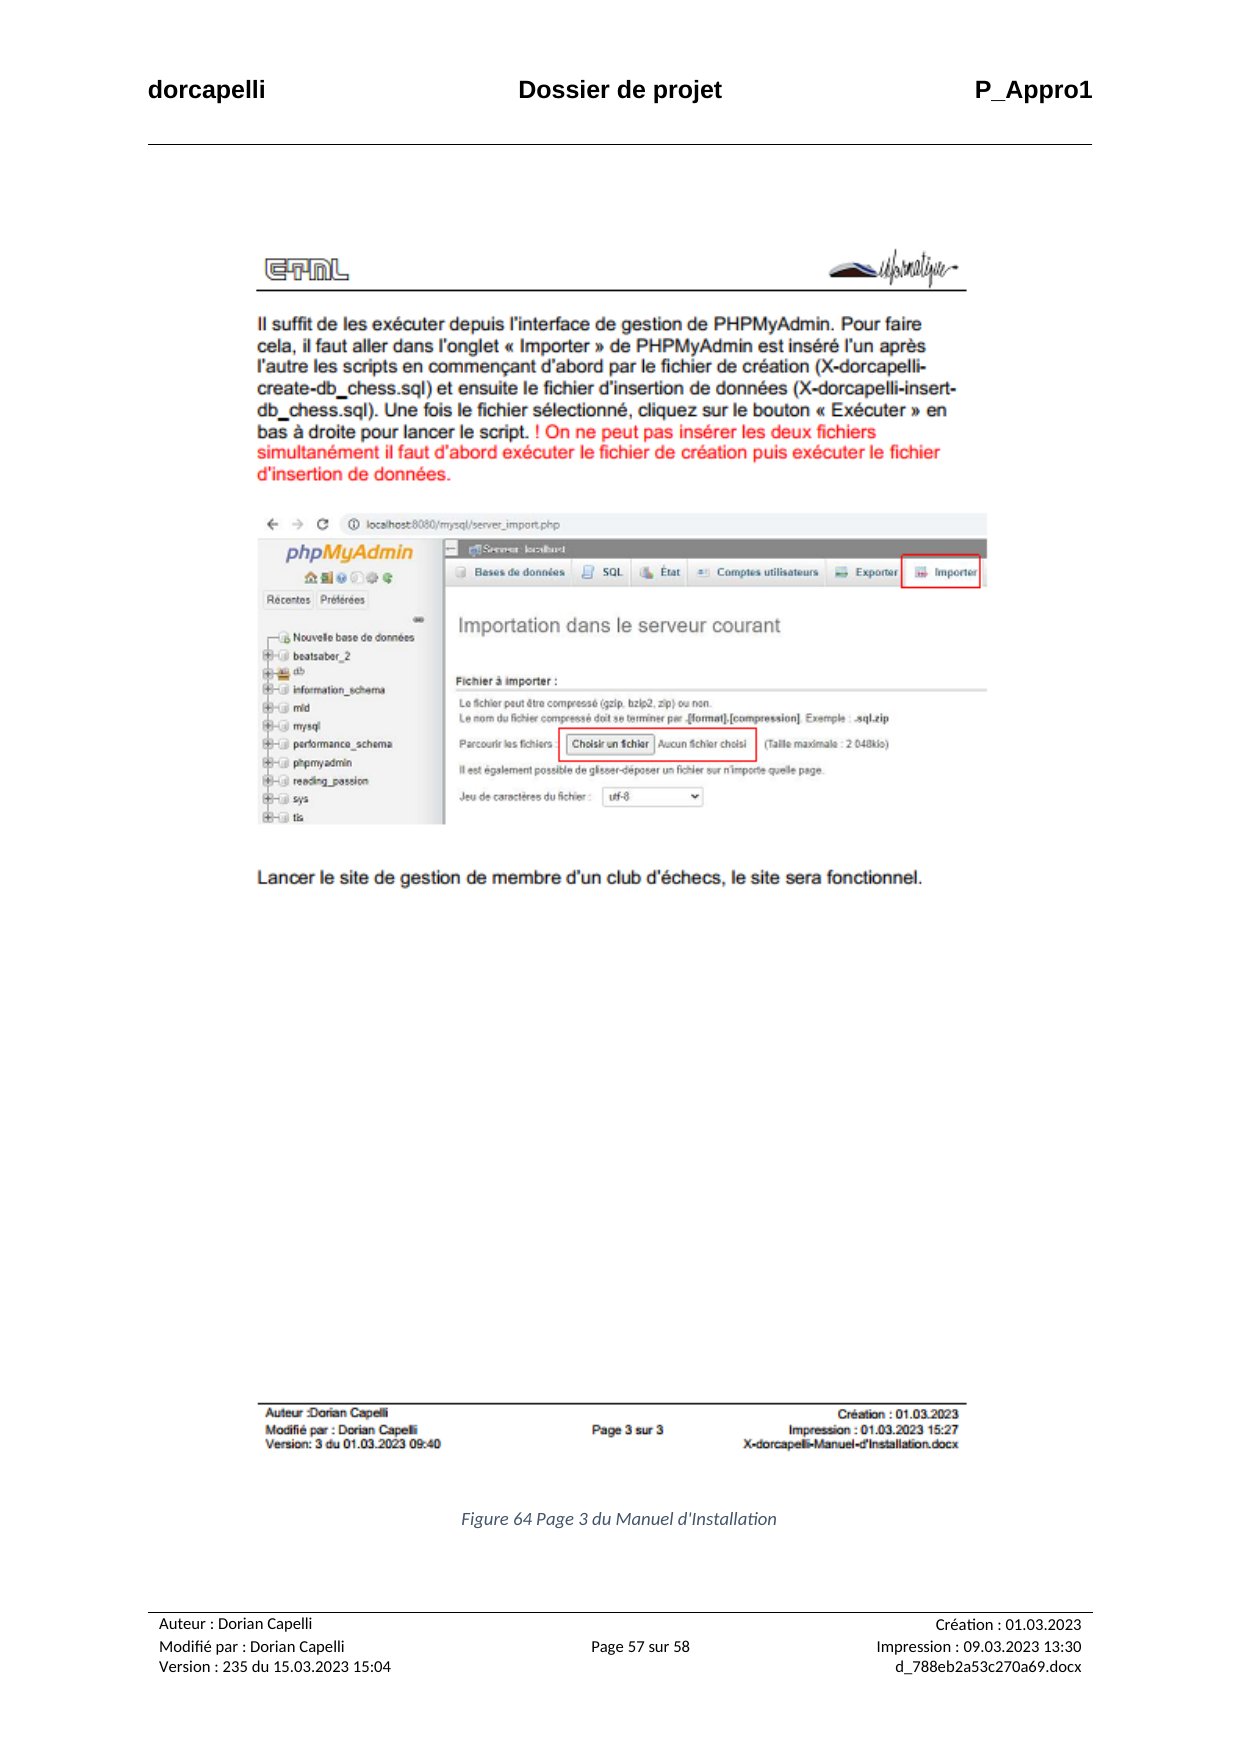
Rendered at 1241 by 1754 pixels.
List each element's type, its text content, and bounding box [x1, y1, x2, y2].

picture [147, 193, 1078, 1508]
text Figure 64 Page 3 du Manuel d'Installation [148, 1507, 1092, 1530]
